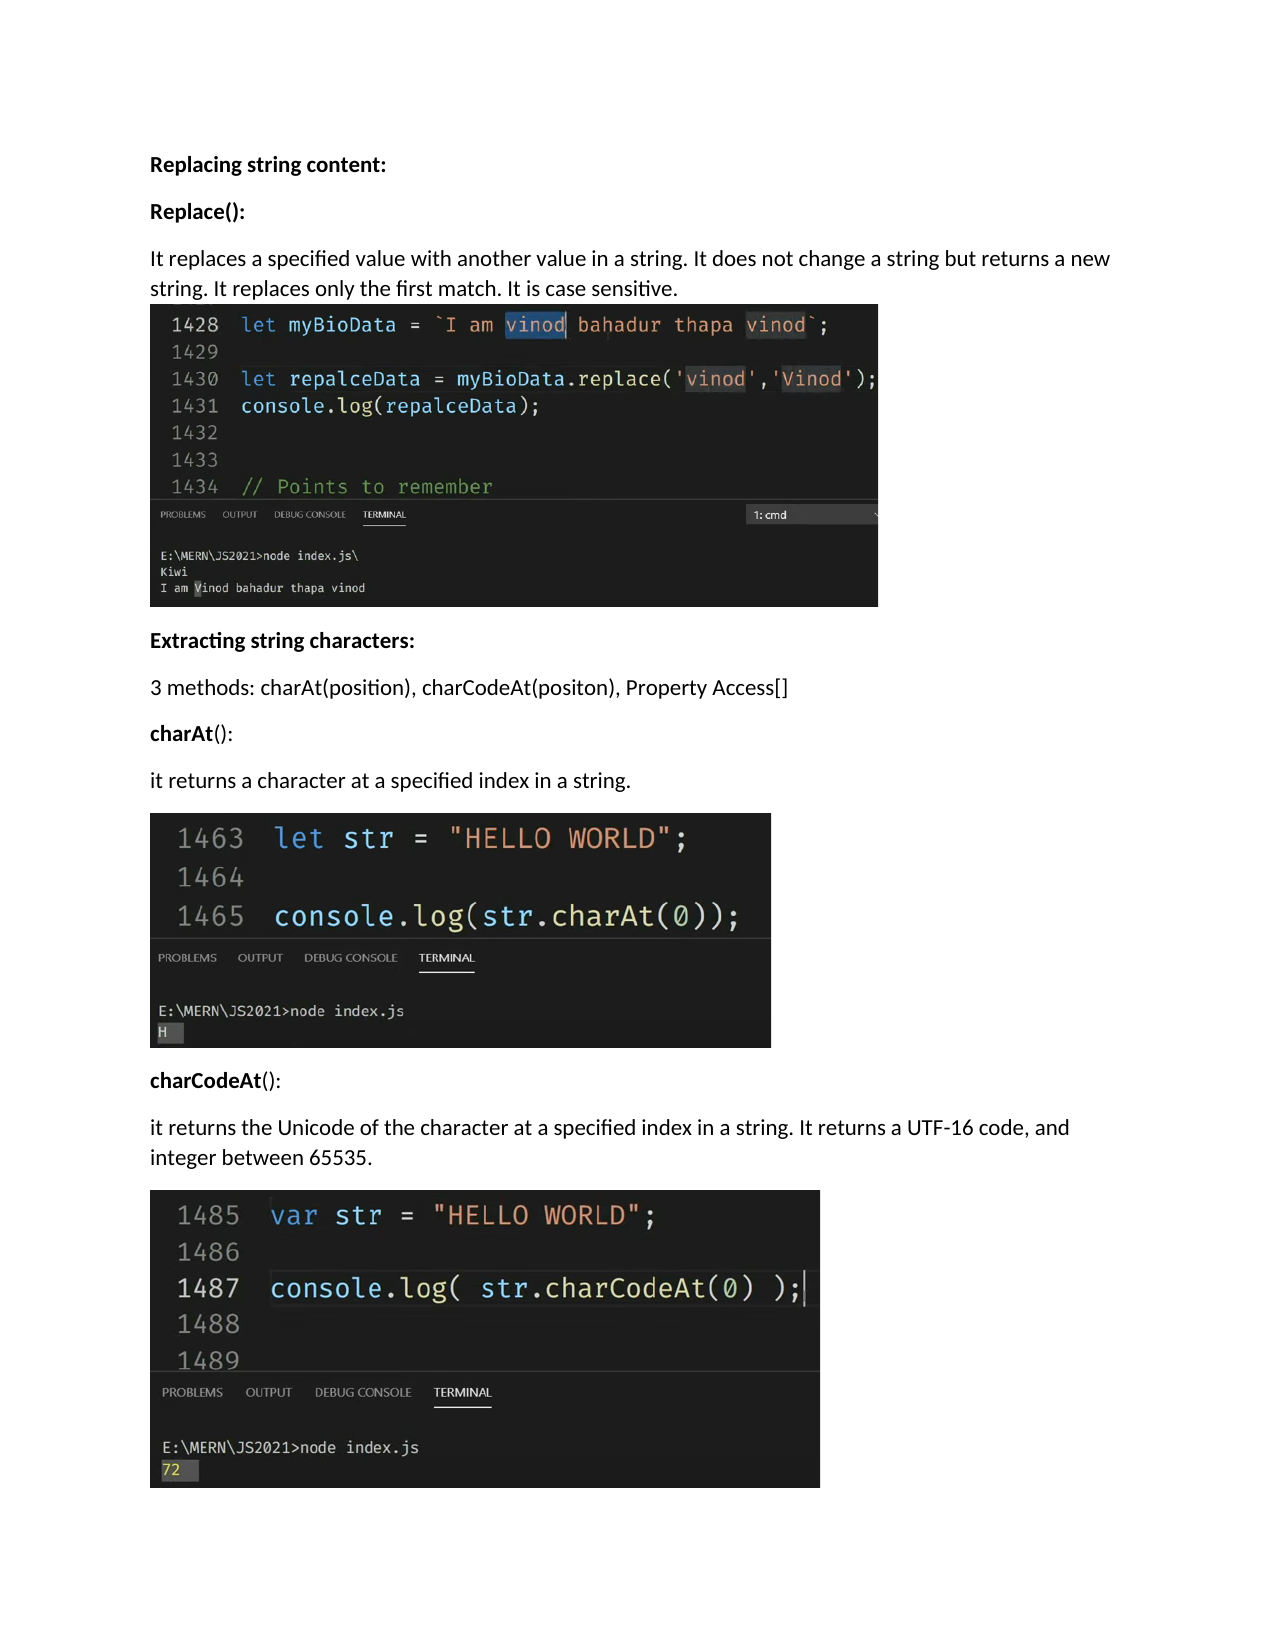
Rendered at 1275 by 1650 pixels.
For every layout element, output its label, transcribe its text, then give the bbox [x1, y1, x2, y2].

text it returns the Unicode of the character at a specified index in a string. It returns a UTF-16 code, and integer between 65535. [150, 1113, 1125, 1172]
text 3 methods: charAt(position), charCodeAt(positon), Property Access[] [150, 673, 1125, 701]
text it returns a character at a specified index in a string. [150, 766, 1125, 794]
text charAt(): [150, 719, 1125, 747]
picture [150, 1190, 821, 1488]
picture [150, 304, 879, 607]
picture [150, 813, 772, 1048]
text Replace(): [150, 197, 1125, 225]
text Extracting string characters: [150, 626, 1125, 654]
text charCodeAt(): [150, 1066, 1125, 1094]
text Replacing string content: [150, 150, 1125, 178]
